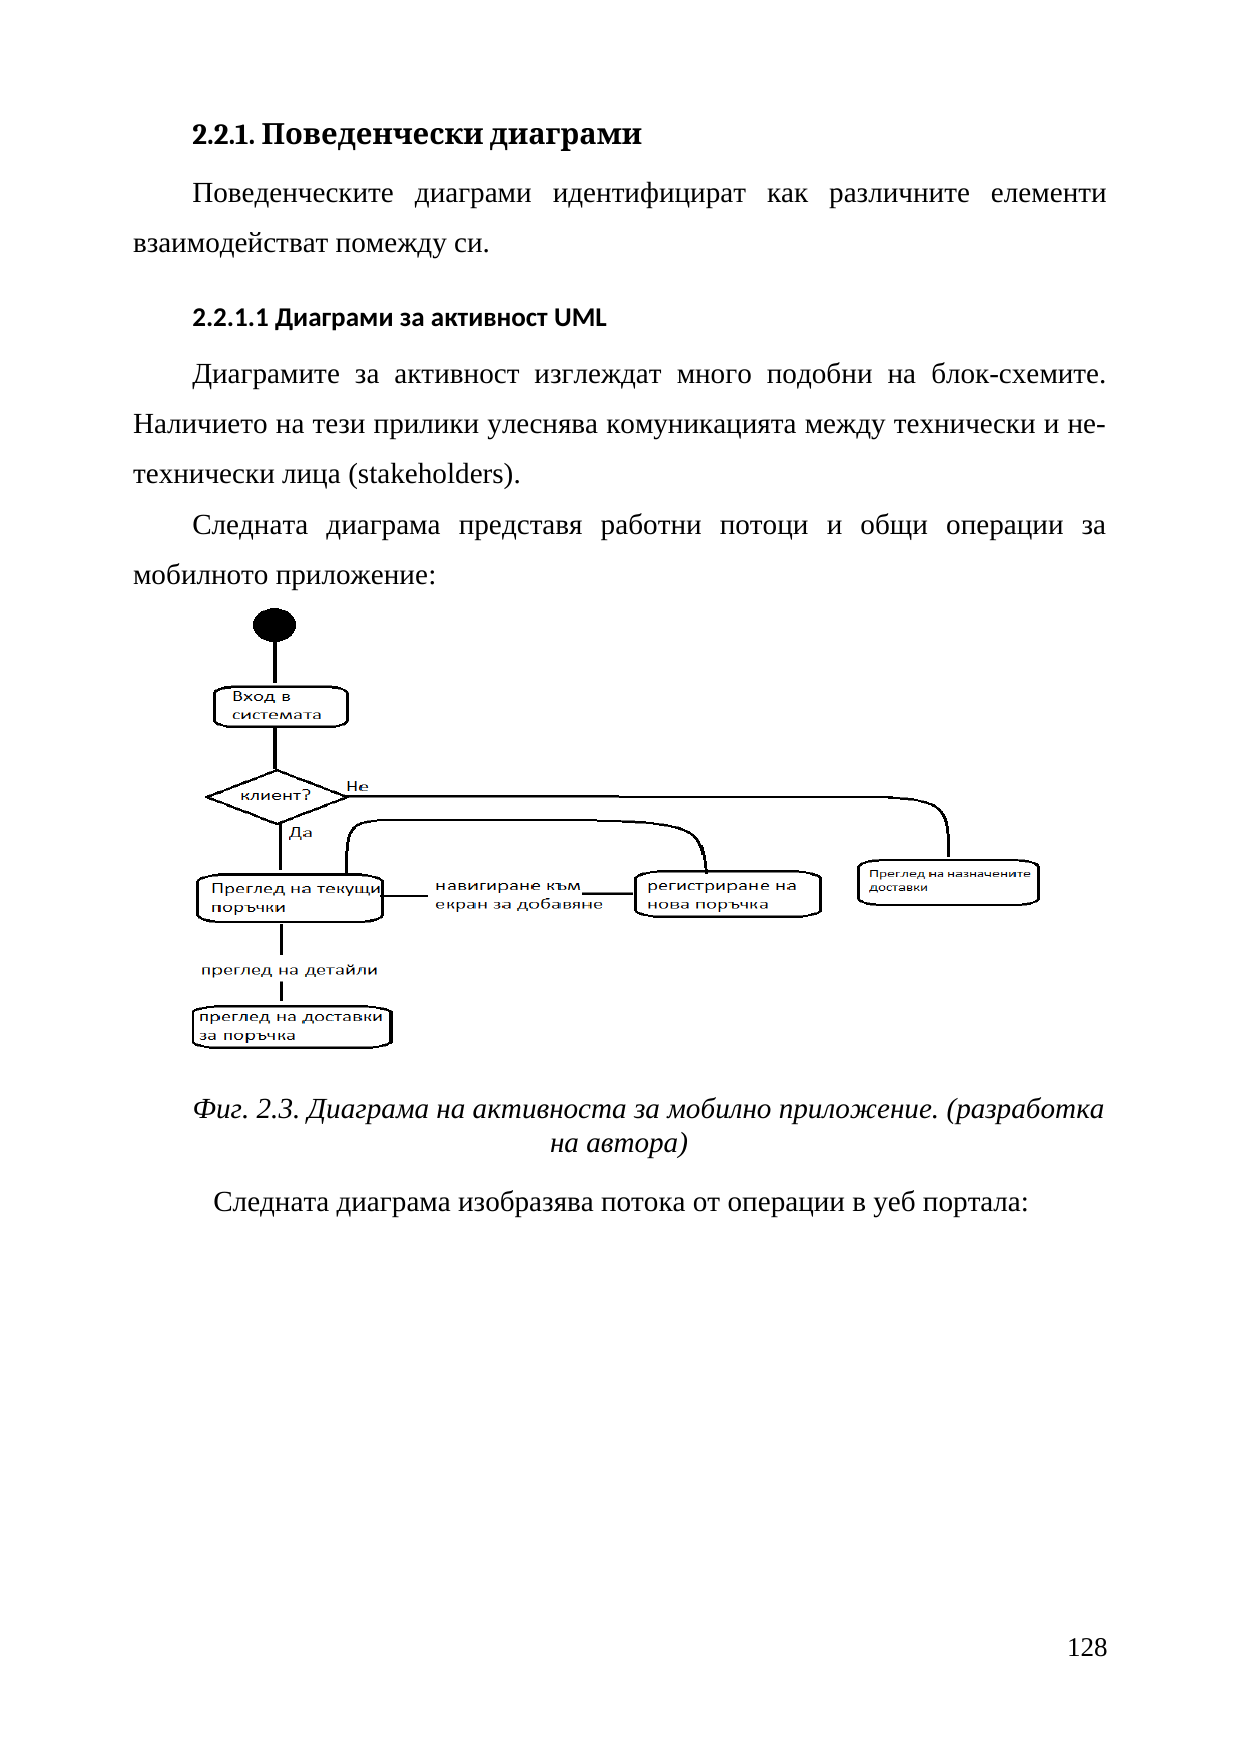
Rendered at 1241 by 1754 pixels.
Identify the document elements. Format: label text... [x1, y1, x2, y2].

text Следната диаграма изобразява потока от операции в уеб портала: [133, 1184, 1107, 1217]
picture [192, 607, 1044, 1050]
subtitle 2.2.1. Поведенчески диаграми [133, 118, 1107, 152]
subtitle 2.2.1.1 Диаграми за активност UML [133, 300, 1107, 333]
text Следната диаграма представя работни потоци и общи операции за мобилното приложение: [133, 507, 1107, 591]
title Фиг. 2.3. Диаграма на активноста за мобилно приложение. (разработка на автора) [133, 1092, 1107, 1159]
text Поведенческите диаграми идентифицират как различните елементи взаимодействат помежду си. [133, 175, 1107, 258]
text Диаграмите за активност изглеждат много подобни на блок-схемите. Наличието на тези прилики улеснява комуникацията между технически и не-технически лица (stakeholders). [133, 356, 1107, 490]
